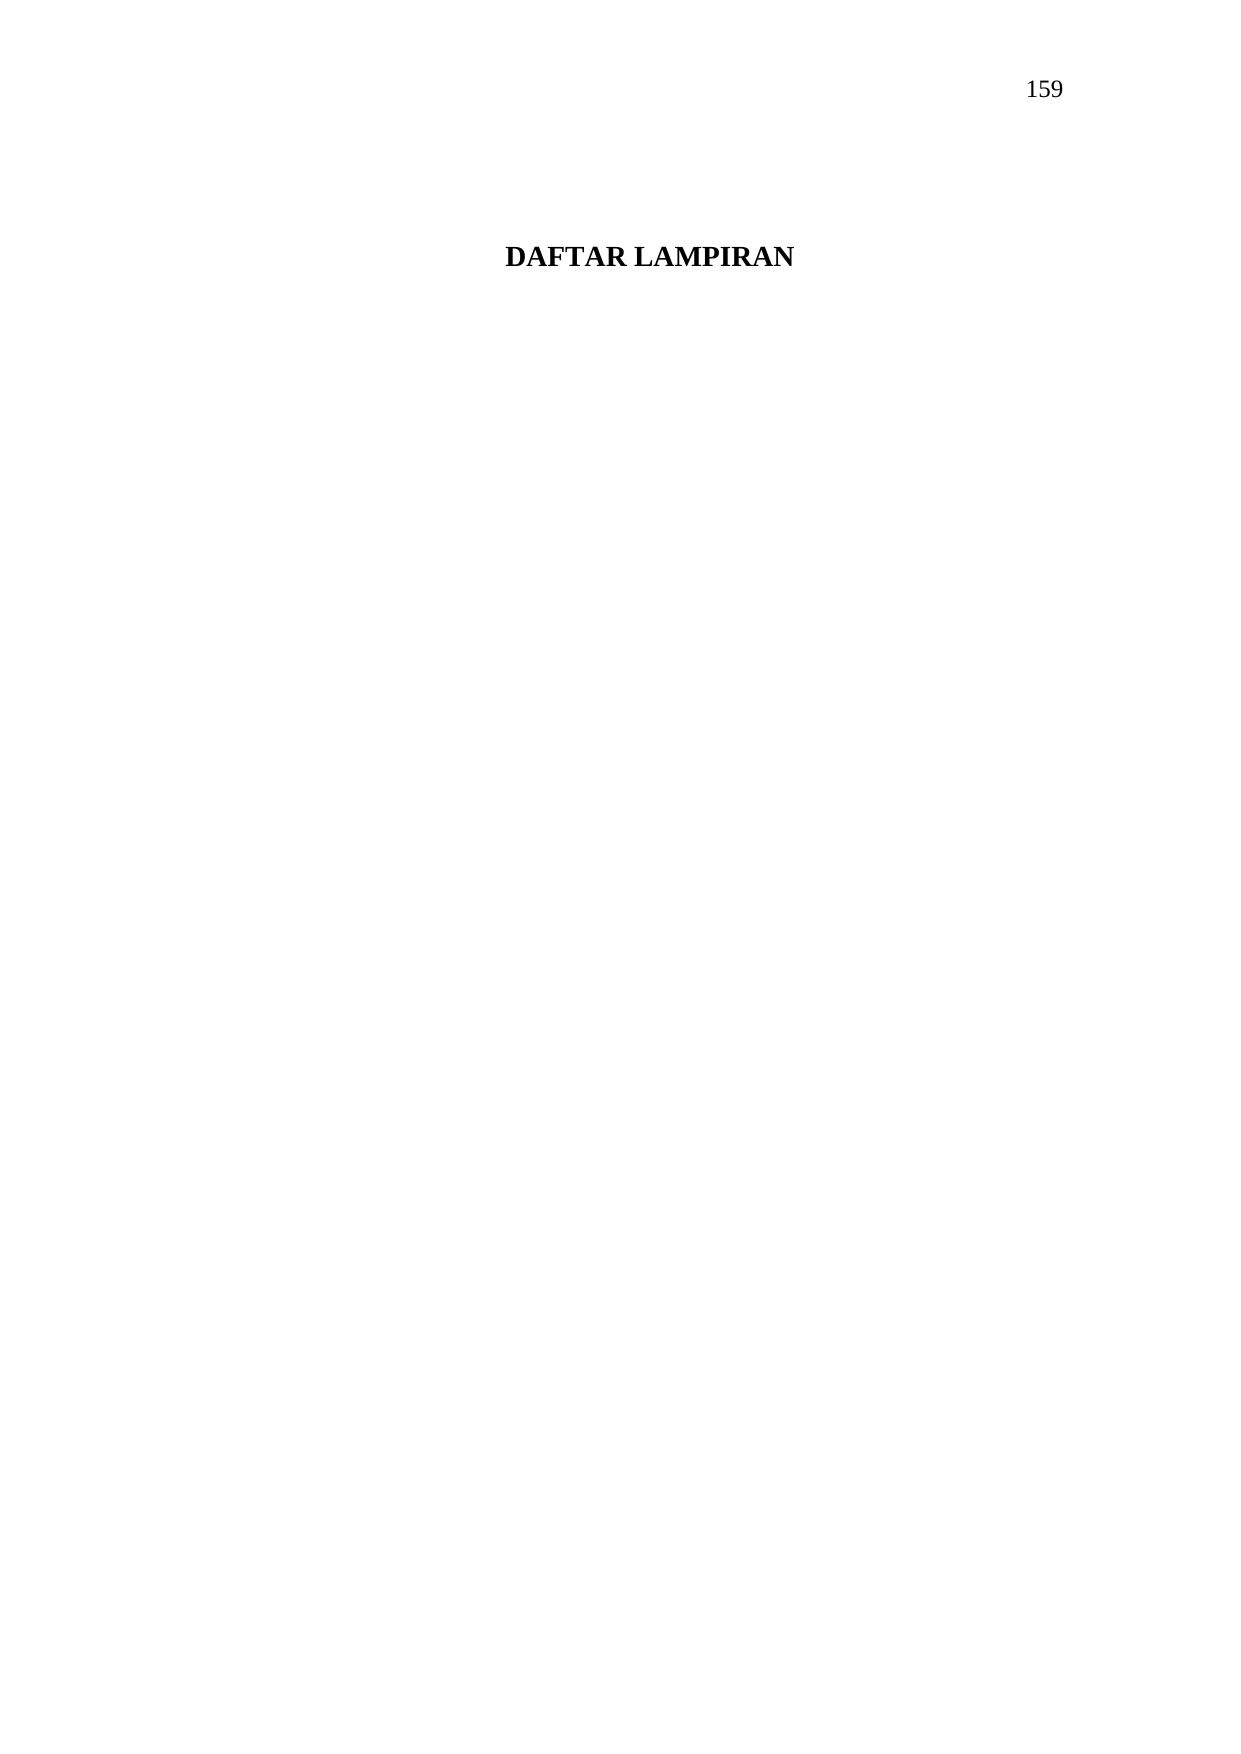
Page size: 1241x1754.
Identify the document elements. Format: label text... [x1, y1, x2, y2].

subtitle DAFTAR LAMPIRAN [236, 239, 1063, 273]
